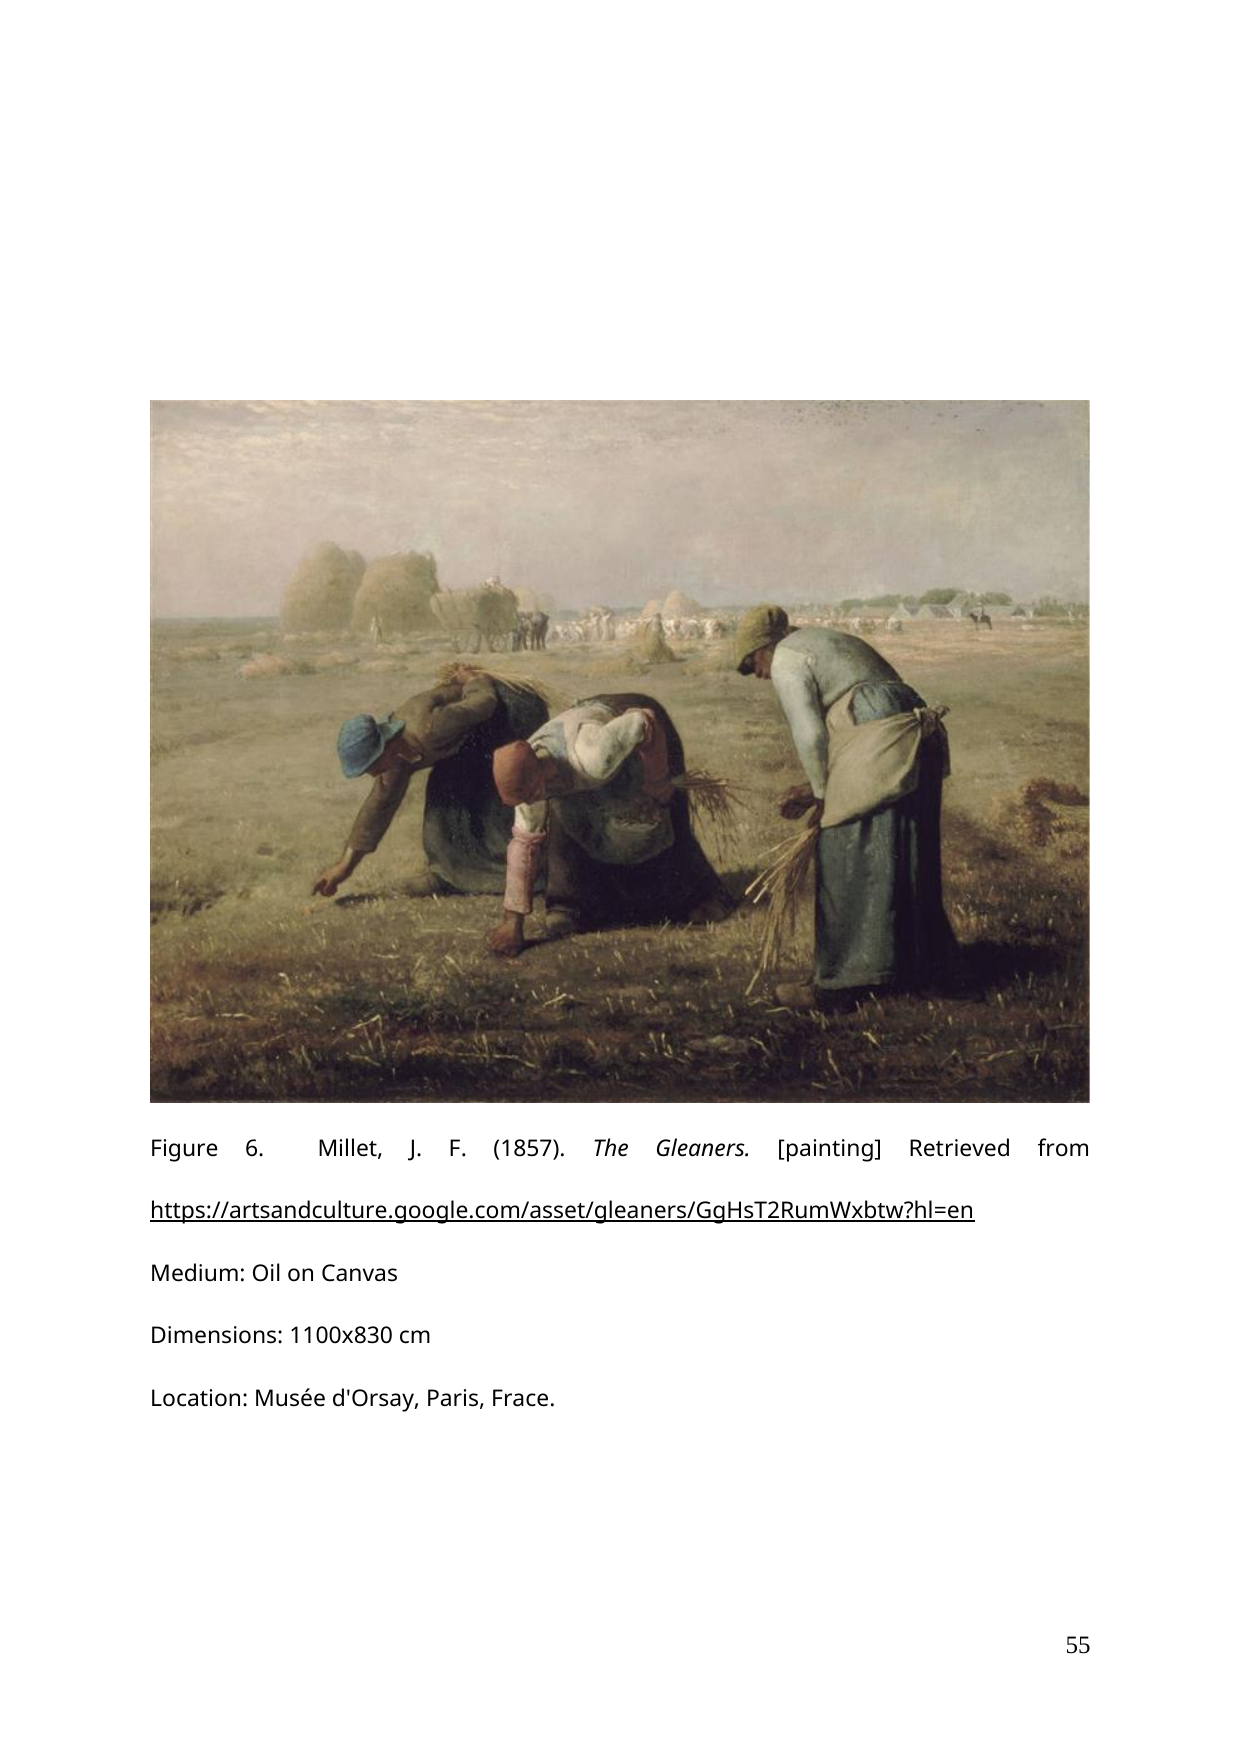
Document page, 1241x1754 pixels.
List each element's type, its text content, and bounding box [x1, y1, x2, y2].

text Dimensions: 1100x830 cm [150, 1319, 1090, 1350]
text Figure 6. Millet, J. F. (1857). The Gleaners. [painting] Retrieved from https://artsandculture.google.com/asset/gleaners/GgHsT2RumWxbtw?hl=en [150, 1132, 1090, 1225]
text Location: Musée d'Orsay, Paris, Frace. [150, 1382, 1090, 1413]
text Medium: Oil on Canvas [150, 1257, 1090, 1288]
picture [150, 400, 1090, 1103]
